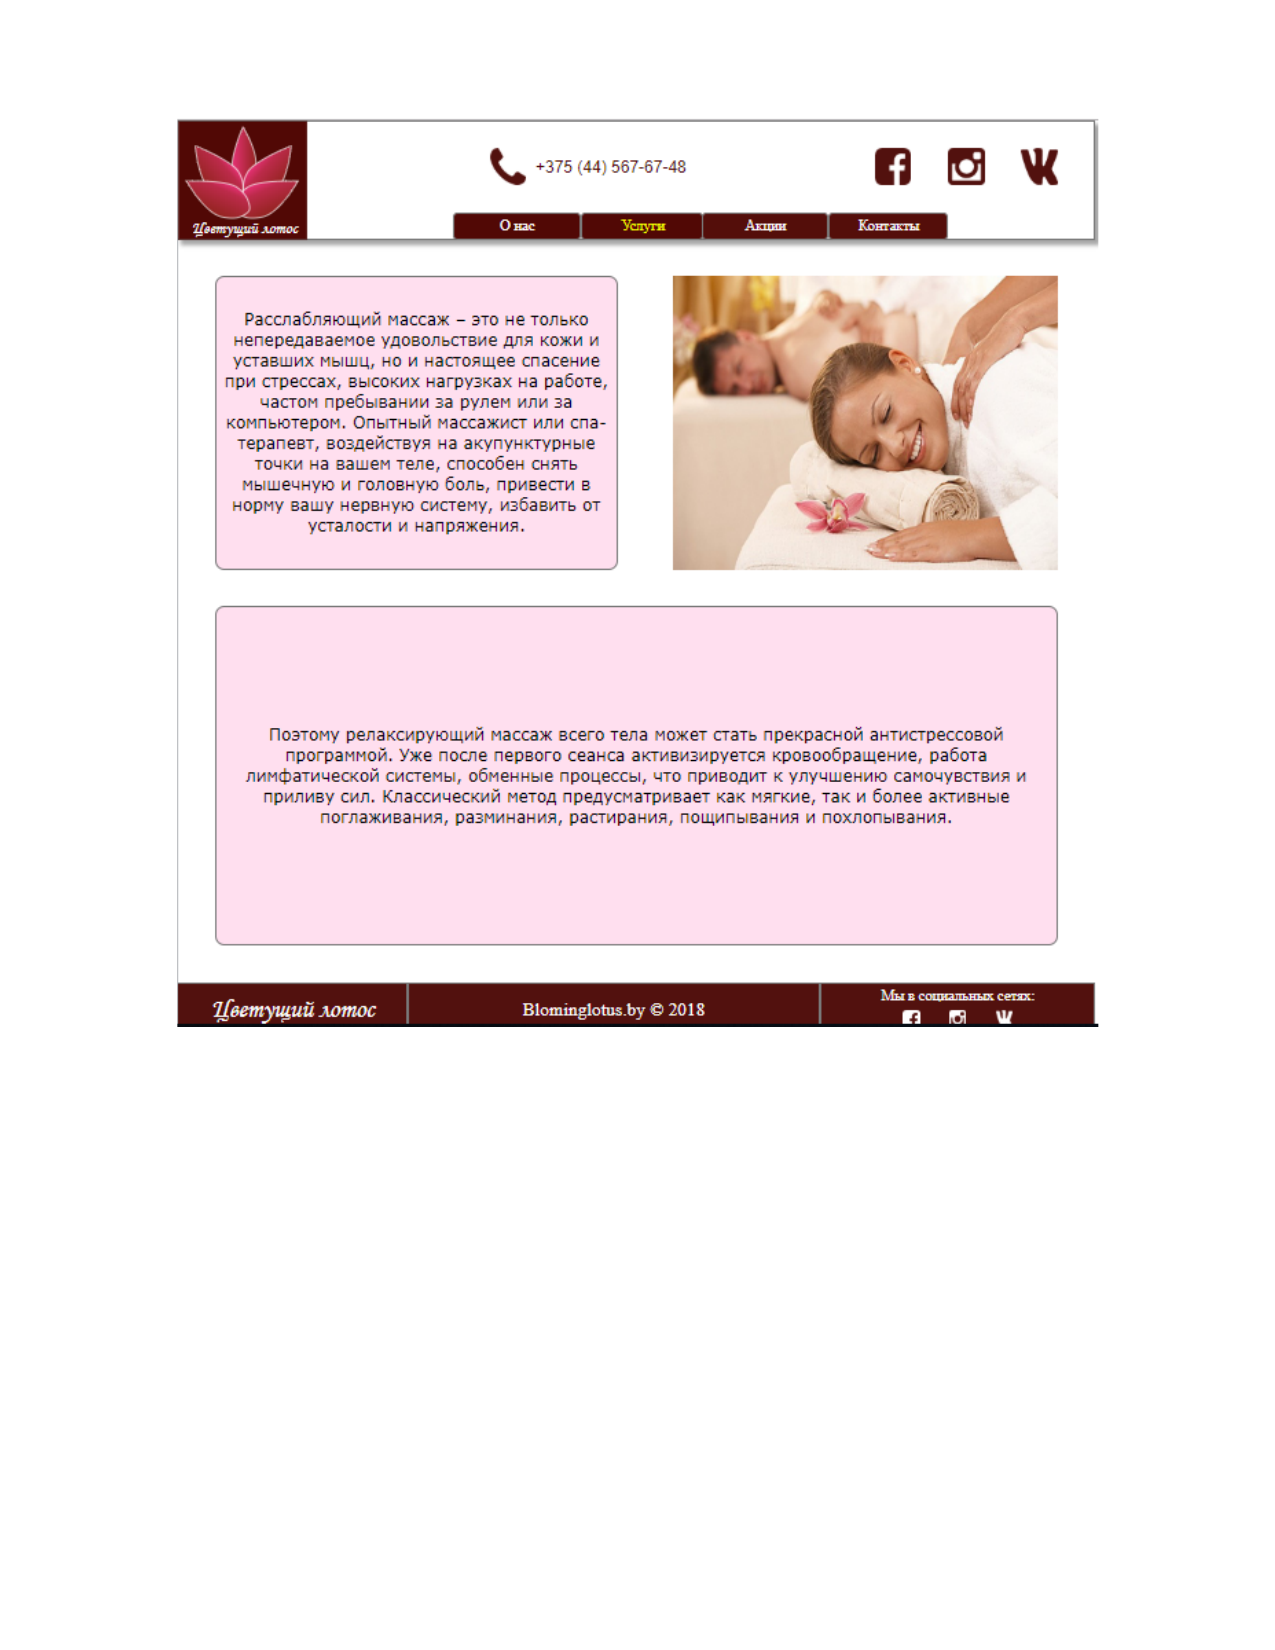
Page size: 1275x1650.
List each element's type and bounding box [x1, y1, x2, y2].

picture [177, 118, 1099, 1027]
